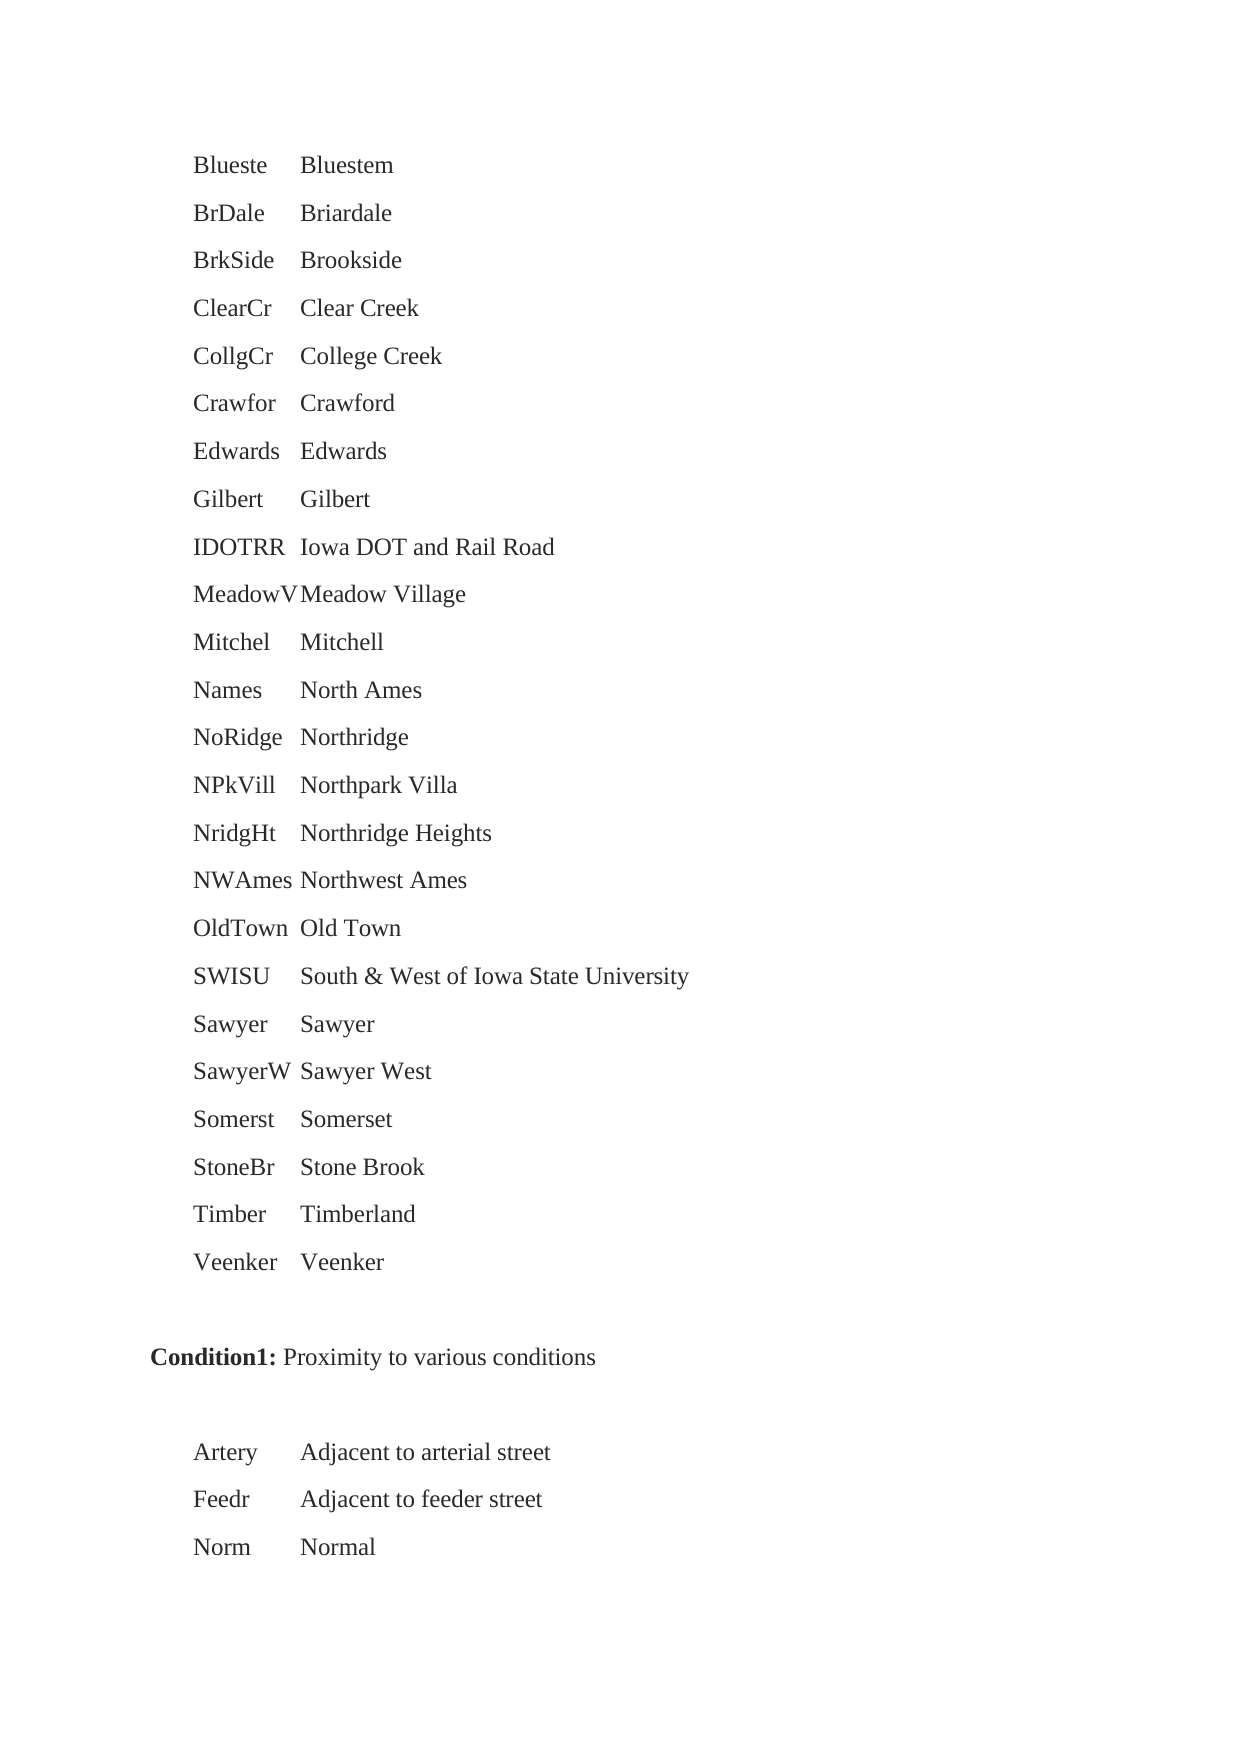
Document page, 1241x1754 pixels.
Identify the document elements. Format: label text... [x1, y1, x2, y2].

text Veenker Veenker [150, 1247, 1090, 1276]
text OldTown Old Town [150, 913, 1090, 942]
text Artery Adjacent to arterial street [150, 1437, 1090, 1465]
text MeadowV Meadow Village [150, 579, 1090, 608]
text Blueste Bluestem [150, 150, 1090, 179]
text NPkVill Northpark Villa [150, 770, 1090, 799]
text SWISU South & West of Iowa State University [150, 961, 1090, 990]
text Condition1: Proximity to various conditions [150, 1342, 1090, 1371]
text IDOTRR Iowa DOT and Rail Road [150, 532, 1090, 560]
text CollgCr College Creek [150, 341, 1090, 369]
text NridgHt Northridge Heights [150, 818, 1090, 847]
text Crawfor Crawford [150, 388, 1090, 417]
text Somerst Somerset [150, 1104, 1090, 1133]
text Norm Normal [150, 1532, 1090, 1561]
text BrkSide Brookside [150, 245, 1090, 274]
text Names North Ames [150, 675, 1090, 703]
text ClearCr Clear Creek [150, 293, 1090, 322]
text SawyerW Sawyer West [150, 1056, 1090, 1085]
text Sawyer Sawyer [150, 1009, 1090, 1037]
text Mitchel Mitchell [150, 627, 1090, 656]
text Gilbert Gilbert [150, 484, 1090, 513]
text Edwards Edwards [150, 436, 1090, 465]
text NoRidge Northridge [150, 722, 1090, 751]
text StoneBr Stone Brook [150, 1152, 1090, 1181]
text BrDale Briardale [150, 198, 1090, 226]
text NWAmes Northwest Ames [150, 866, 1090, 894]
text Timber Timberland [150, 1199, 1090, 1228]
text Feedr Adjacent to feeder street [150, 1484, 1090, 1513]
